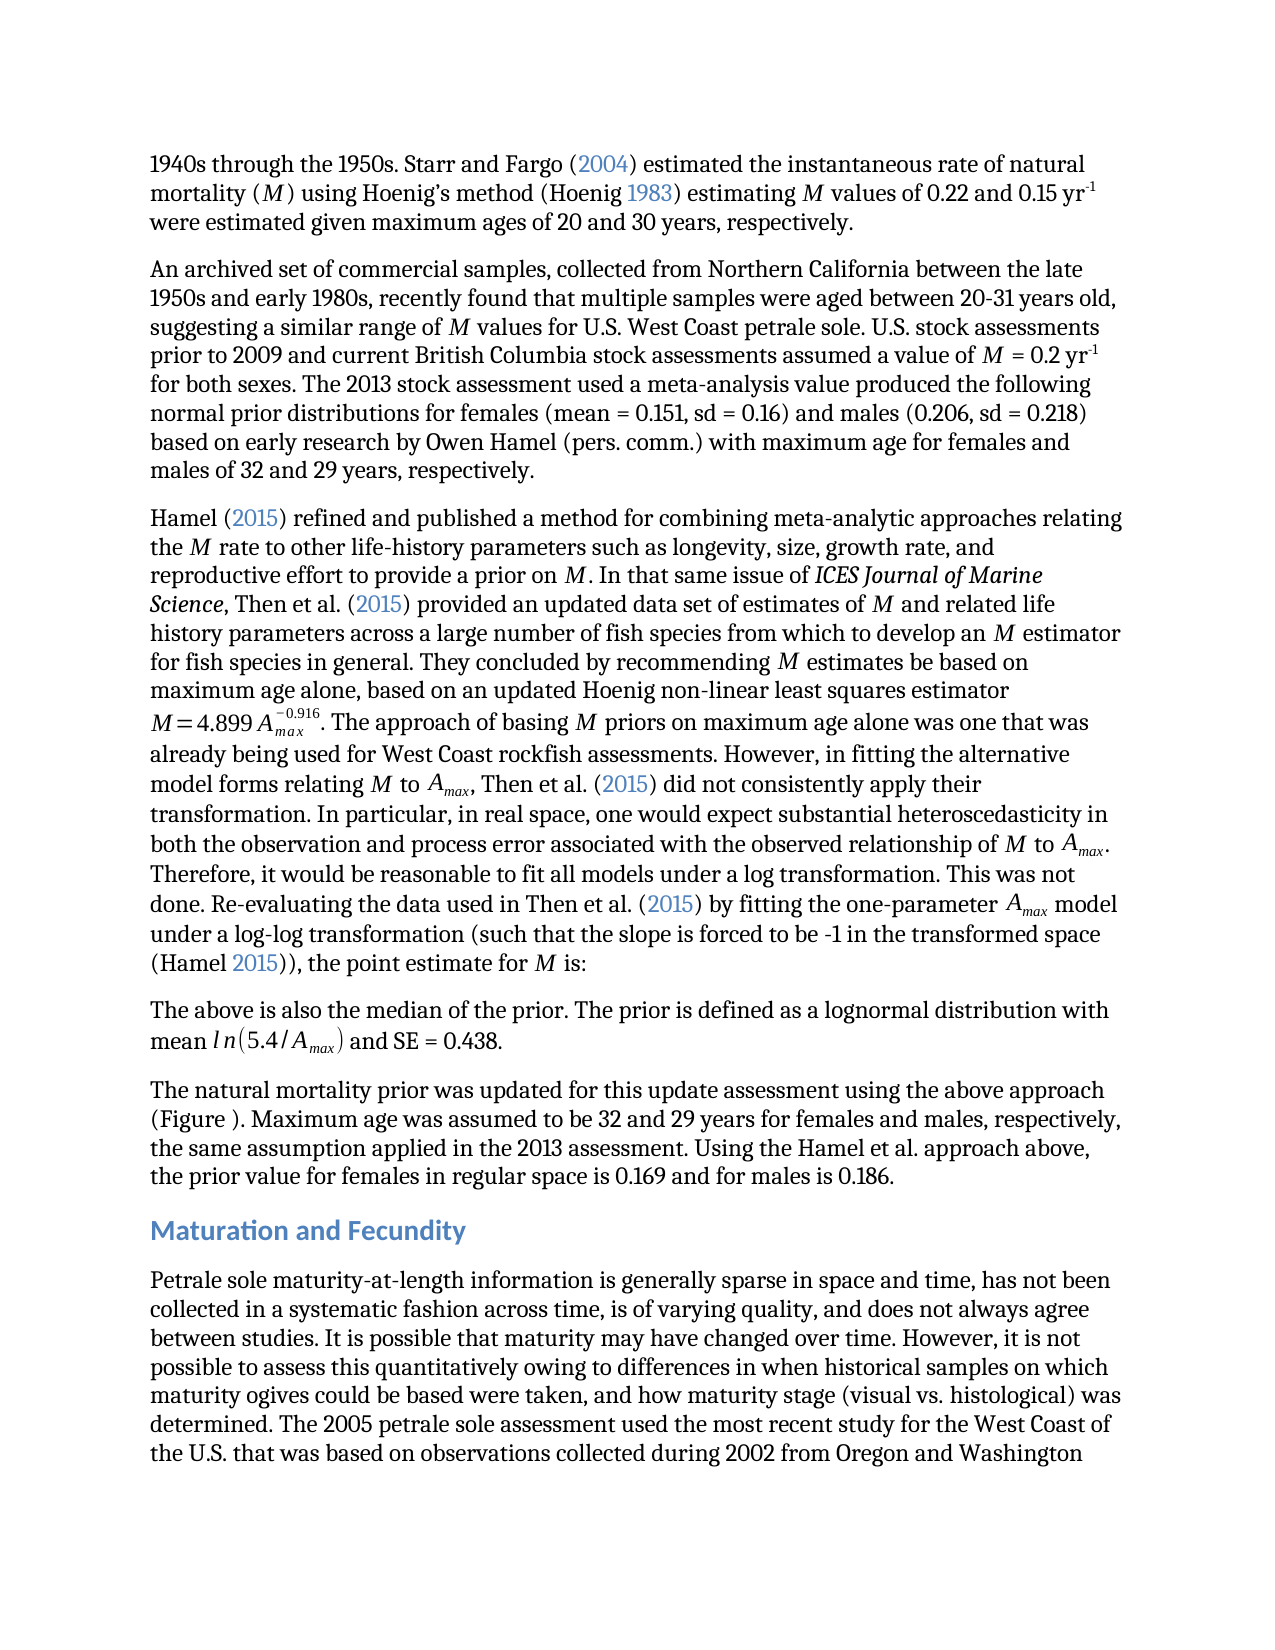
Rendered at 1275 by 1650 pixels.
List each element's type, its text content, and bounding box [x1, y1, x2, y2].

subtitle Maturation and Fecundity [150, 1212, 1125, 1247]
text Hamel (2015) refined and published a method for combining meta-analytic approaches relating the rate to other life-history parameters such as longevity, size, growth rate, and reproductive effort to provide a prior on . In that same issue of ICES Journal of Marine Science, Then et al. (2015) provided an updated data set of estimates of and related life history parameters across a large number of fish species from which to develop an estimator for fish species in general. They concluded by recommending estimates be based on maximum age alone, based on an updated Hoenig non-linear least squares estimator . The approach of basing priors on maximum age alone was one that was already being used for West Coast rockfish assessments. However, in fitting the alternative model forms relating to , Then et al. (2015) did not consistently apply their transformation. In particular, in real space, one would expect substantial heteroscedasticity in both the observation and process error associated with the observed relationship of to . Therefore, it would be reasonable to fit all models under a log transformation. This was not done. Re-evaluating the data used in Then et al. (2015) by fitting the one-parameter model under a log-log transformation (such that the slope is forced to be -1 in the transformed space (Hamel 2015)), the point estimate for is: [150, 504, 1125, 978]
text An archived set of commercial samples, collected from Northern California between the late 1950s and early 1980s, recently found that multiple samples were aged between 20-31 years old, suggesting a similar range of values for U.S. West Coast petrale sole. U.S. stock assessments prior to 2009 and current British Columbia stock assessments assumed a value of = 0.2 yr-1 for both sexes. The 2013 stock assessment used a meta-analysis value produced the following normal prior distributions for females (mean = 0.151, sd = 0.16) and males (0.206, sd = 0.218) based on early research by Owen Hamel (pers. comm.) with maximum age for females and males of 32 and 29 years, respectively. [150, 255, 1125, 485]
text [150, 1266, 1125, 1467]
text The natural mortality prior was updated for this update assessment using the above approach (Figure ). Maximum age was assumed to be 32 and 29 years for females and males, respectively, the same assumption applied in the 2013 assessment. Using the Hamel et al. approach above, the prior value for females in regular space is 0.169 and for males is 0.186. [150, 1076, 1125, 1191]
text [150, 150, 1125, 236]
text The above is also the median of the prior. The prior is defined as a lognormal distribution with mean and SE = 0.438. [150, 996, 1125, 1057]
